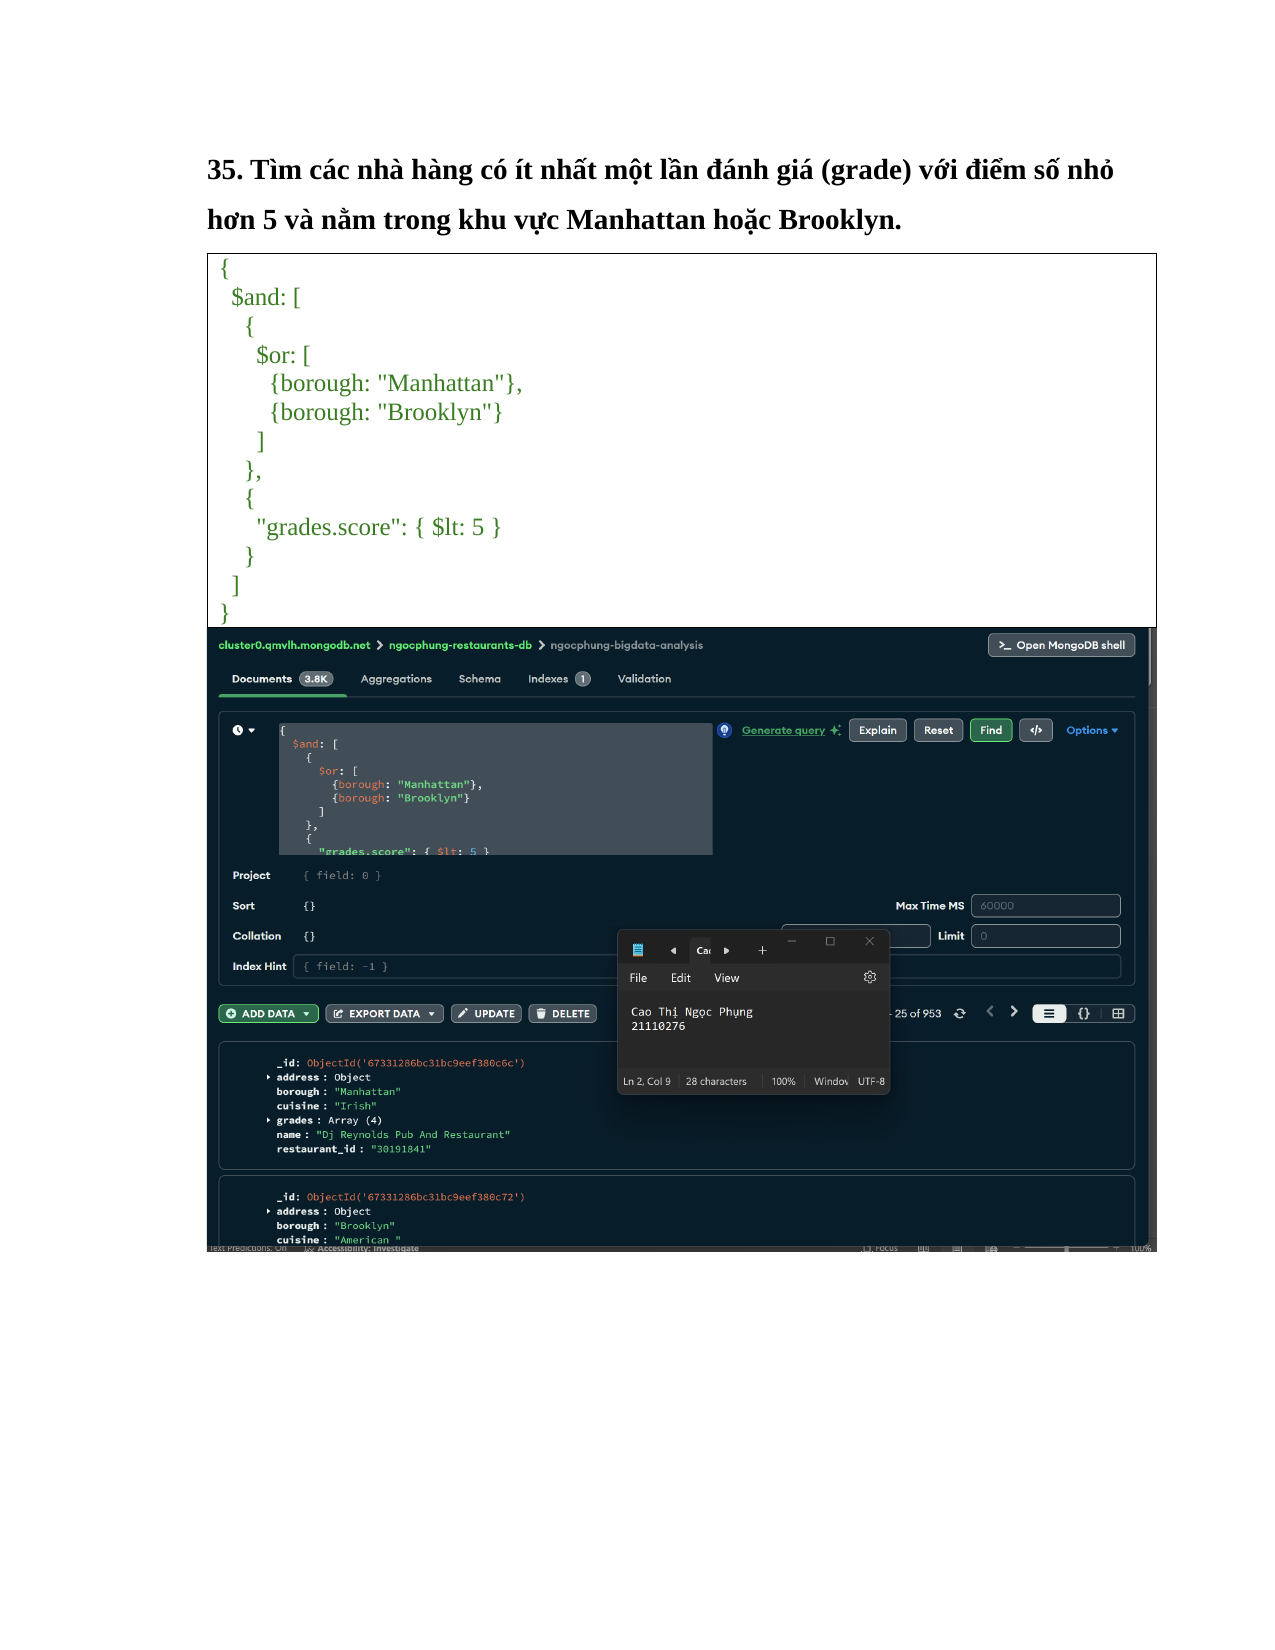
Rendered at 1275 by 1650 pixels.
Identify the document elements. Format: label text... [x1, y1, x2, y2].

table_header { $and: [ { $or: [ {borough: "Manhattan"}, {borough: "Brooklyn"} ] }, { "grades.score": { $lt: 5 } } ] } [208, 254, 1156, 627]
picture [206, 628, 1157, 1252]
subtitle 35. Tìm các nhà hàng có ít nhất một lần đánh giá (grade) với điểm số nhỏ hơn 5 và nằm trong khu vực Manhattan hoặc Brooklyn. [207, 152, 1157, 236]
